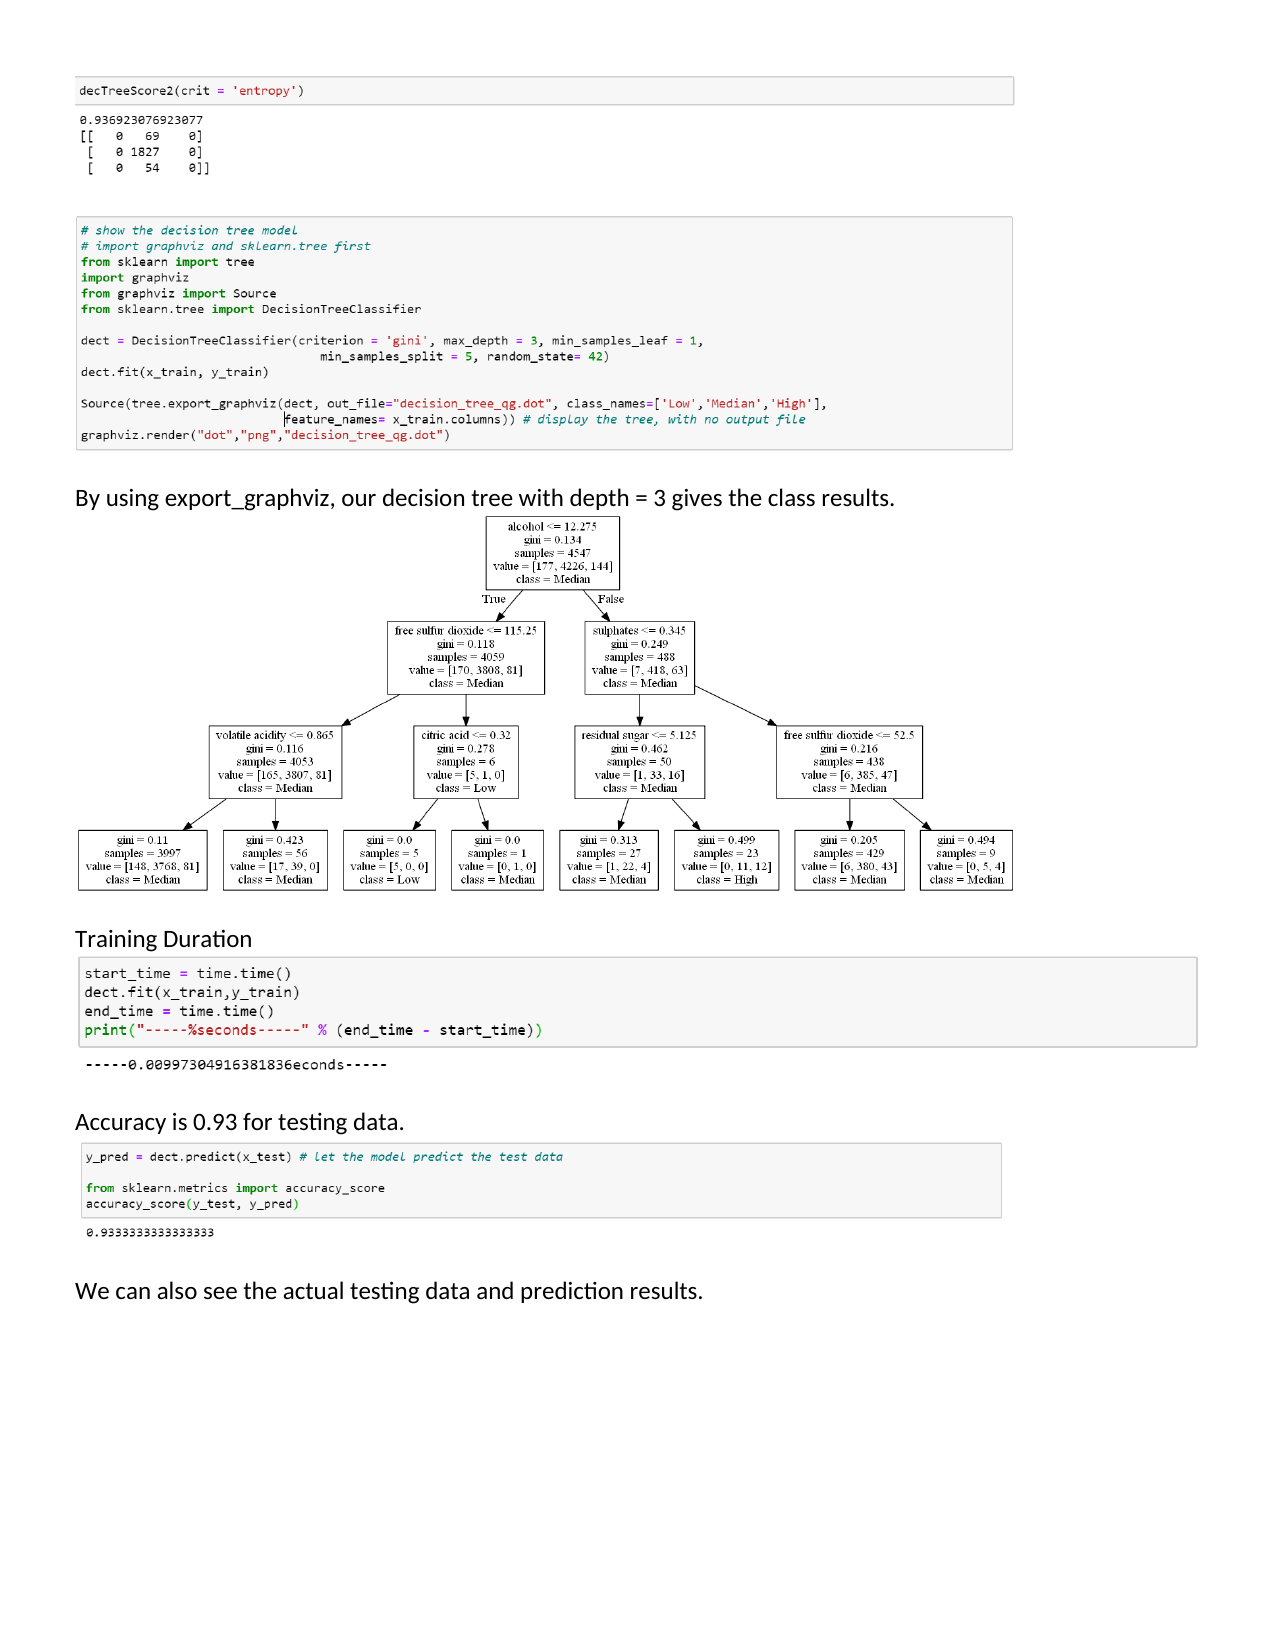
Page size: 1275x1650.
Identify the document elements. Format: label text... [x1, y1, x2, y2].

text Accuracy is 0.93 for testing data. [75, 1107, 1200, 1137]
text We can also see the actual testing data and prediction results. [75, 1275, 1200, 1305]
picture [75, 75, 1016, 185]
picture [75, 953, 1200, 1076]
text By using export_graphviz, our decision tree with depth = 3 gives the class results. [75, 483, 1200, 513]
text Training Duration [75, 923, 1200, 953]
picture [75, 1137, 1016, 1245]
picture [75, 513, 1016, 893]
picture [75, 215, 1016, 452]
